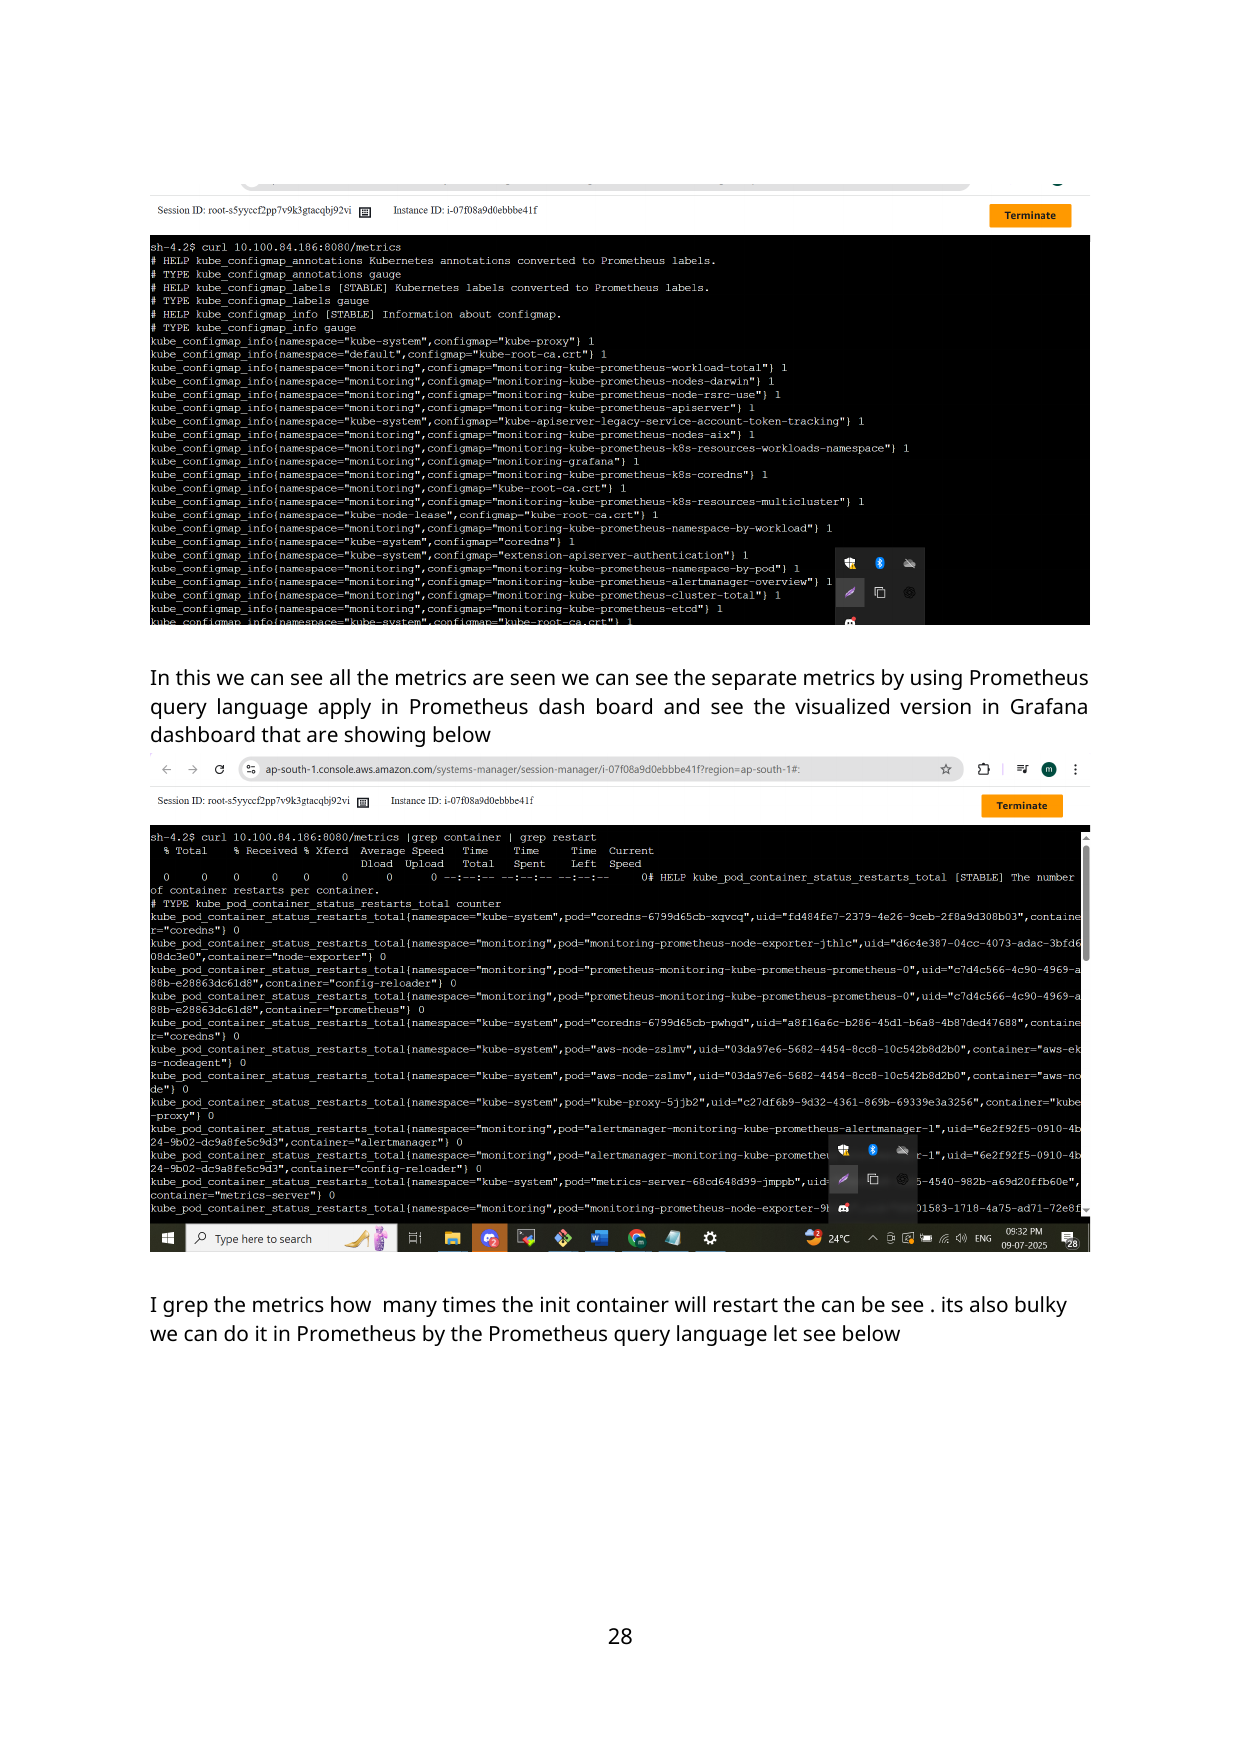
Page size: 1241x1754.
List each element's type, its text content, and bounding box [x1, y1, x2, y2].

picture [150, 184, 1091, 625]
picture [150, 753, 1091, 1252]
text In this we can see all the metrics are seen we can see the separate metrics by using Prometheus query language apply in Prometheus dash board and see the visualized version in Grafana dashboard that are showing below [150, 663, 1090, 749]
text I grep the metrics how many times the init container will restart the can be see . its also bulky we can do it in Prometheus by the Prometheus query language let see below [150, 1290, 1090, 1347]
